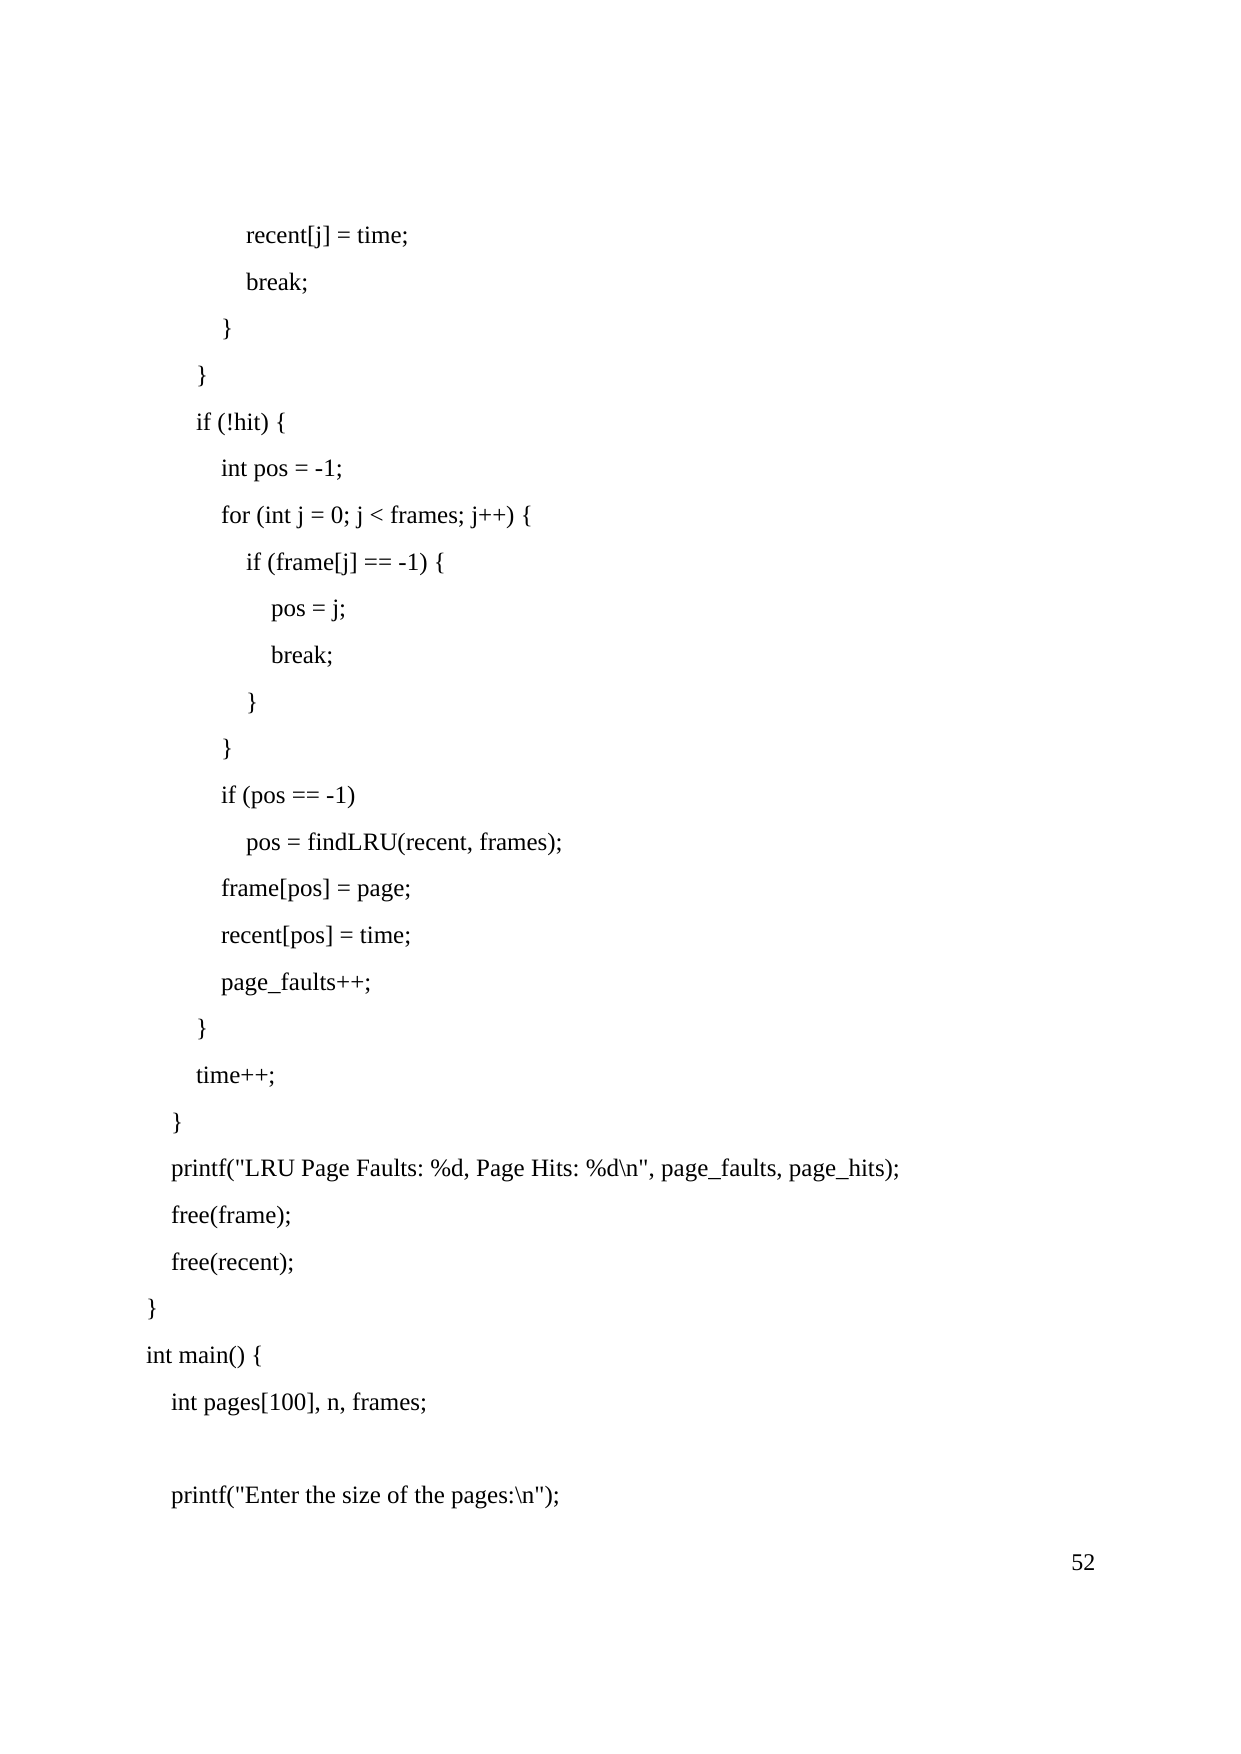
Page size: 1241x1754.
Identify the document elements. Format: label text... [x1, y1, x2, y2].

text free(recent); [146, 1247, 1102, 1276]
text for (int j = 0; j < frames; j++) { [146, 500, 1102, 529]
text time++; [146, 1060, 1102, 1089]
text free(frame); [146, 1200, 1102, 1229]
text if (!hit) { [146, 407, 1102, 436]
text } [146, 733, 1102, 762]
text pos = j; [146, 593, 1102, 622]
text if (pos == -1) [146, 780, 1102, 809]
text recent[j] = time; [146, 220, 1102, 249]
text } [146, 687, 1102, 716]
text pos = findLRU(recent, frames); [146, 827, 1102, 856]
text } [146, 313, 1102, 342]
text recent[pos] = time; [146, 920, 1102, 949]
text int pages[100], n, frames; [146, 1387, 1102, 1416]
text break; [146, 640, 1102, 669]
text int pos = -1; [146, 453, 1102, 482]
text if (frame[j] == -1) { [146, 547, 1102, 576]
text } [146, 1293, 1102, 1322]
text int main() { [146, 1340, 1102, 1369]
text } [146, 1107, 1102, 1136]
text page_faults++; [146, 967, 1102, 996]
text } [146, 360, 1102, 389]
text break; [146, 267, 1102, 296]
text printf("LRU Page Faults: %d, Page Hits: %d\n", page_faults, page_hits); [146, 1153, 1102, 1182]
text } [146, 1013, 1102, 1042]
text printf("Enter the size of the pages:\n"); [146, 1480, 1102, 1509]
text frame[pos] = page; [146, 873, 1102, 902]
